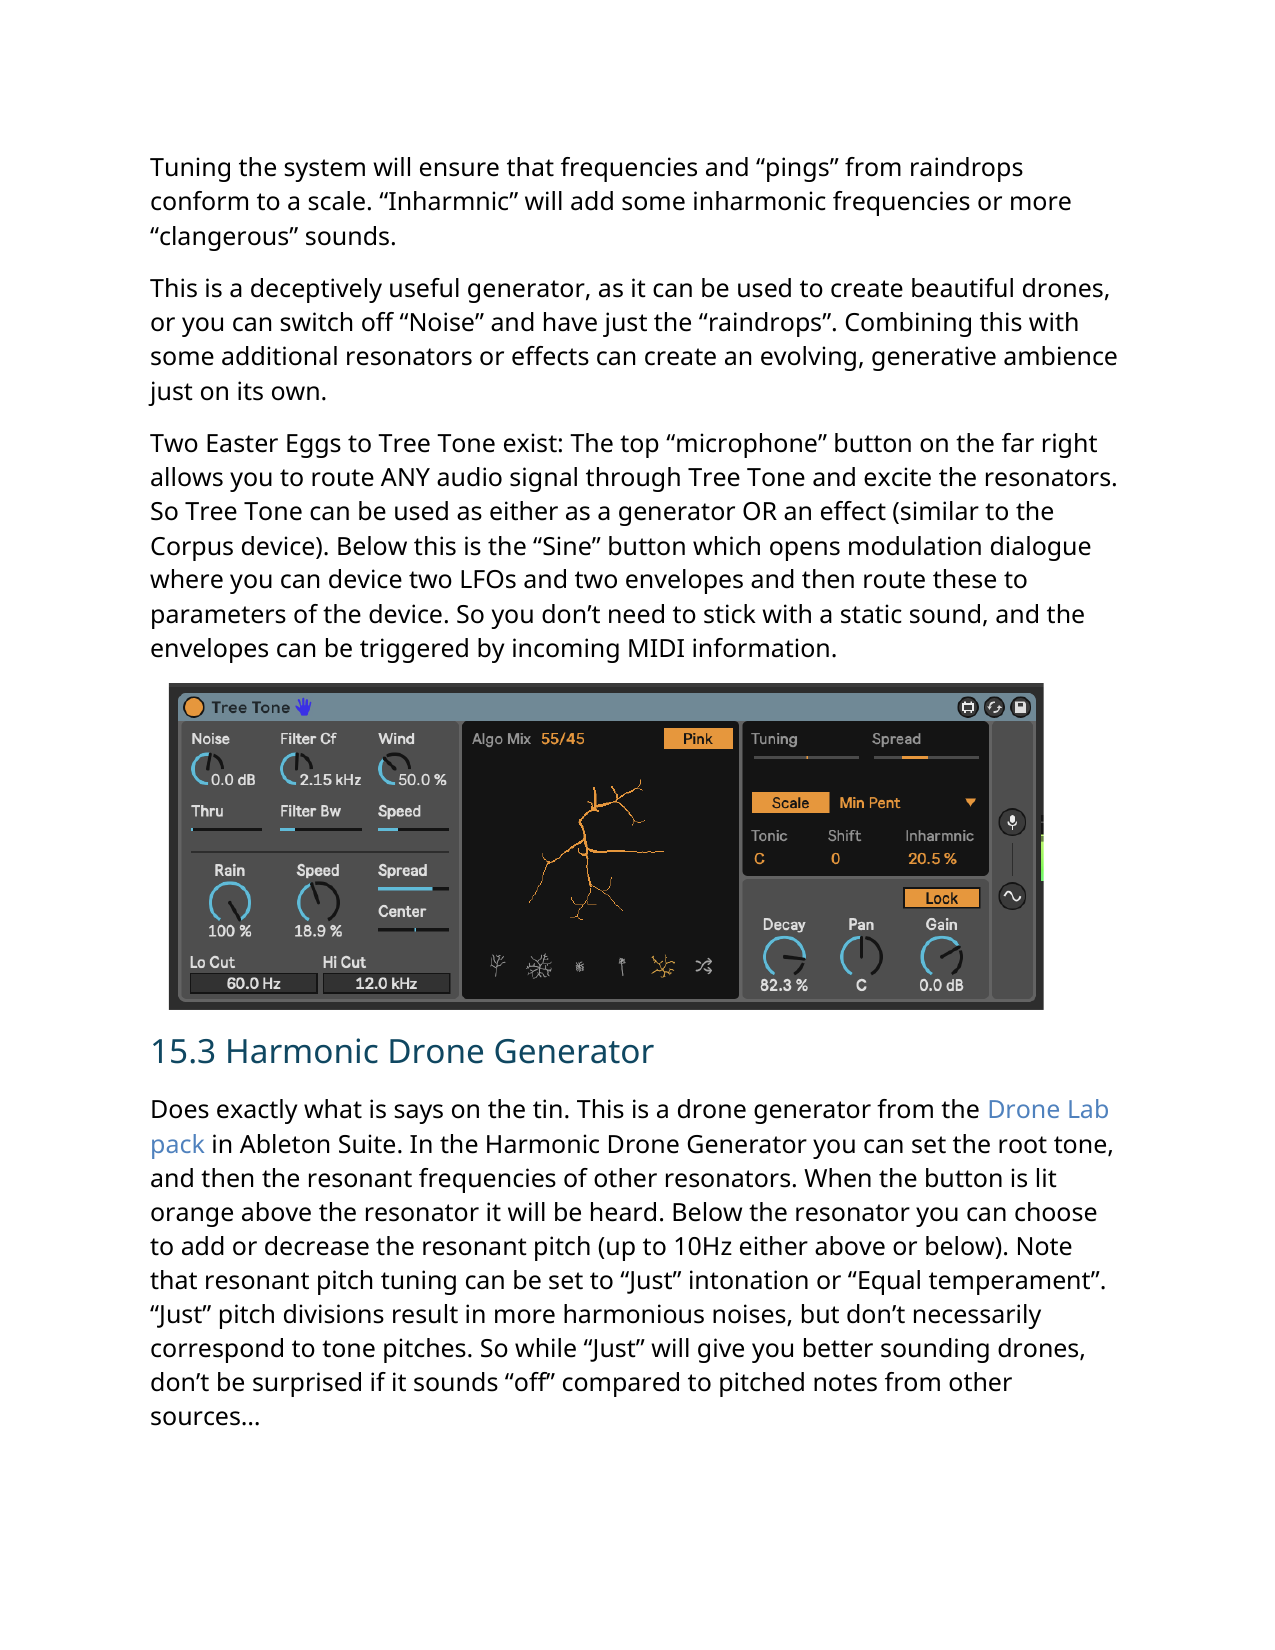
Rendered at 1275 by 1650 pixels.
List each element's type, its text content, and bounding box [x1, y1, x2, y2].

picture [168, 683, 1044, 1010]
text Two Easter Eggs to Tree Tone exist: The top “microphone” button on the far right allows you to route ANY audio signal through Tree Tone and excite the resonators. So Tree Tone can be used as either as a generator OR an effect (similar to the Corpus device). Below this is the “Sine” button which opens modulation dialogue where you can device two LFOs and two envelopes and then route these to parameters of the device. So you don’t need to stick with a static sound, and the envelopes can be triggered by incoming MIDI information. [150, 426, 1125, 664]
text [150, 150, 1125, 252]
subtitle 15.3 Harmonic Drone Generator [150, 1028, 1125, 1073]
text This is a deceptively useful generator, as it can be used to create beautiful drones, or you can switch off “Noise” and have just the “raindrops”. Combining this with some additional resonators or effects can create an evolving, generative ambience just on its own. [150, 271, 1125, 407]
text Does exactly what is says on the tin. This is a drone generator from the Drone Lab pack in Ableton Suite. In the Harmonic Drone Generator you can set the root tone, and then the resonant frequencies of other resonators. When the button is lit orange above the resonator it will be heard. Below the resonator you can choose to add or decrease the resonant pitch (up to 10Hz either above or below). Note that resonant pitch tuning can be set to “Just” intonation or “Equal temperament”. “Just” pitch divisions result in more harmonious noises, but don’t necessarily correspond to tone pitches. So while “Just” will give you better sounding drones, don’t be surprised if it sounds “off” compared to pitched notes from other sources… [150, 1092, 1125, 1433]
